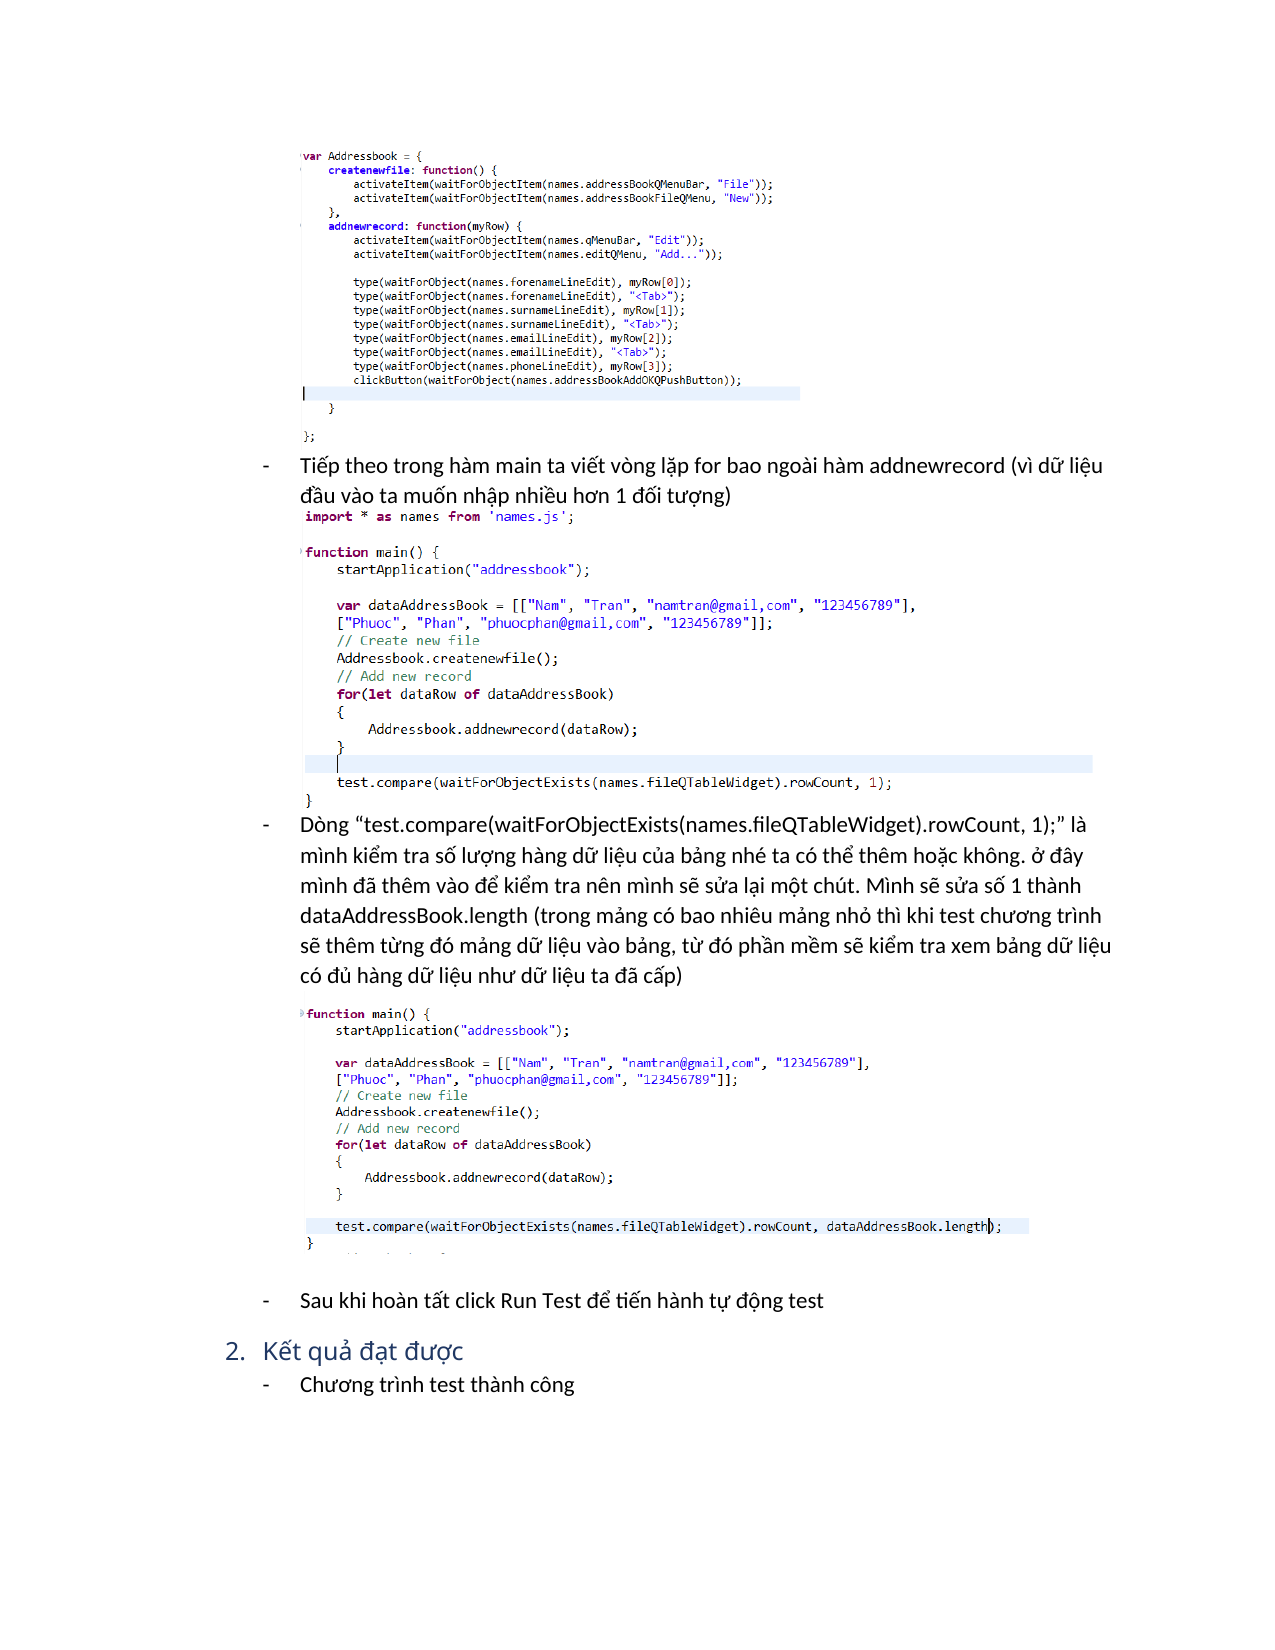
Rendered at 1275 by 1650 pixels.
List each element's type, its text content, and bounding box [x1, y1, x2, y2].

list Sau khi hoàn tất click Run Test để tiến hành tự động test [262, 1286, 1125, 1314]
picture [300, 991, 1030, 1254]
picture [300, 150, 801, 450]
list Chương trình test thành công [262, 1370, 1125, 1398]
picture [300, 511, 1093, 809]
list Tiếp theo trong hàm main ta viết vòng lặp for bao ngoài hàm addnewrecord (vì dữ liệu đầu vào ta muốn nhập nhiều hơn 1 đối tượng) [262, 451, 1125, 509]
subtitle Kết quả đạt được [225, 1333, 1125, 1367]
list Dòng “test.compare(waitForObjectExists(names.fileQTableWidget).rowCount, 1);” là mình kiểm tra số lượng hàng dữ liệu của bảng nhé ta có thể thêm hoặc không. ở đây mình đã thêm vào để kiểm tra nên mình sẽ sửa lại một chút. Mình sẽ sửa số 1 thành dataAddressBook.length (trong mảng có bao nhiêu mảng nhỏ thì khi test chương trình sẽ thêm từng đó mảng dữ liệu vào bảng, từ đó phần mềm sẽ kiểm tra xem bảng dữ liệu có đủ hàng dữ liệu như dữ liệu ta đã cấp) [262, 811, 1125, 989]
